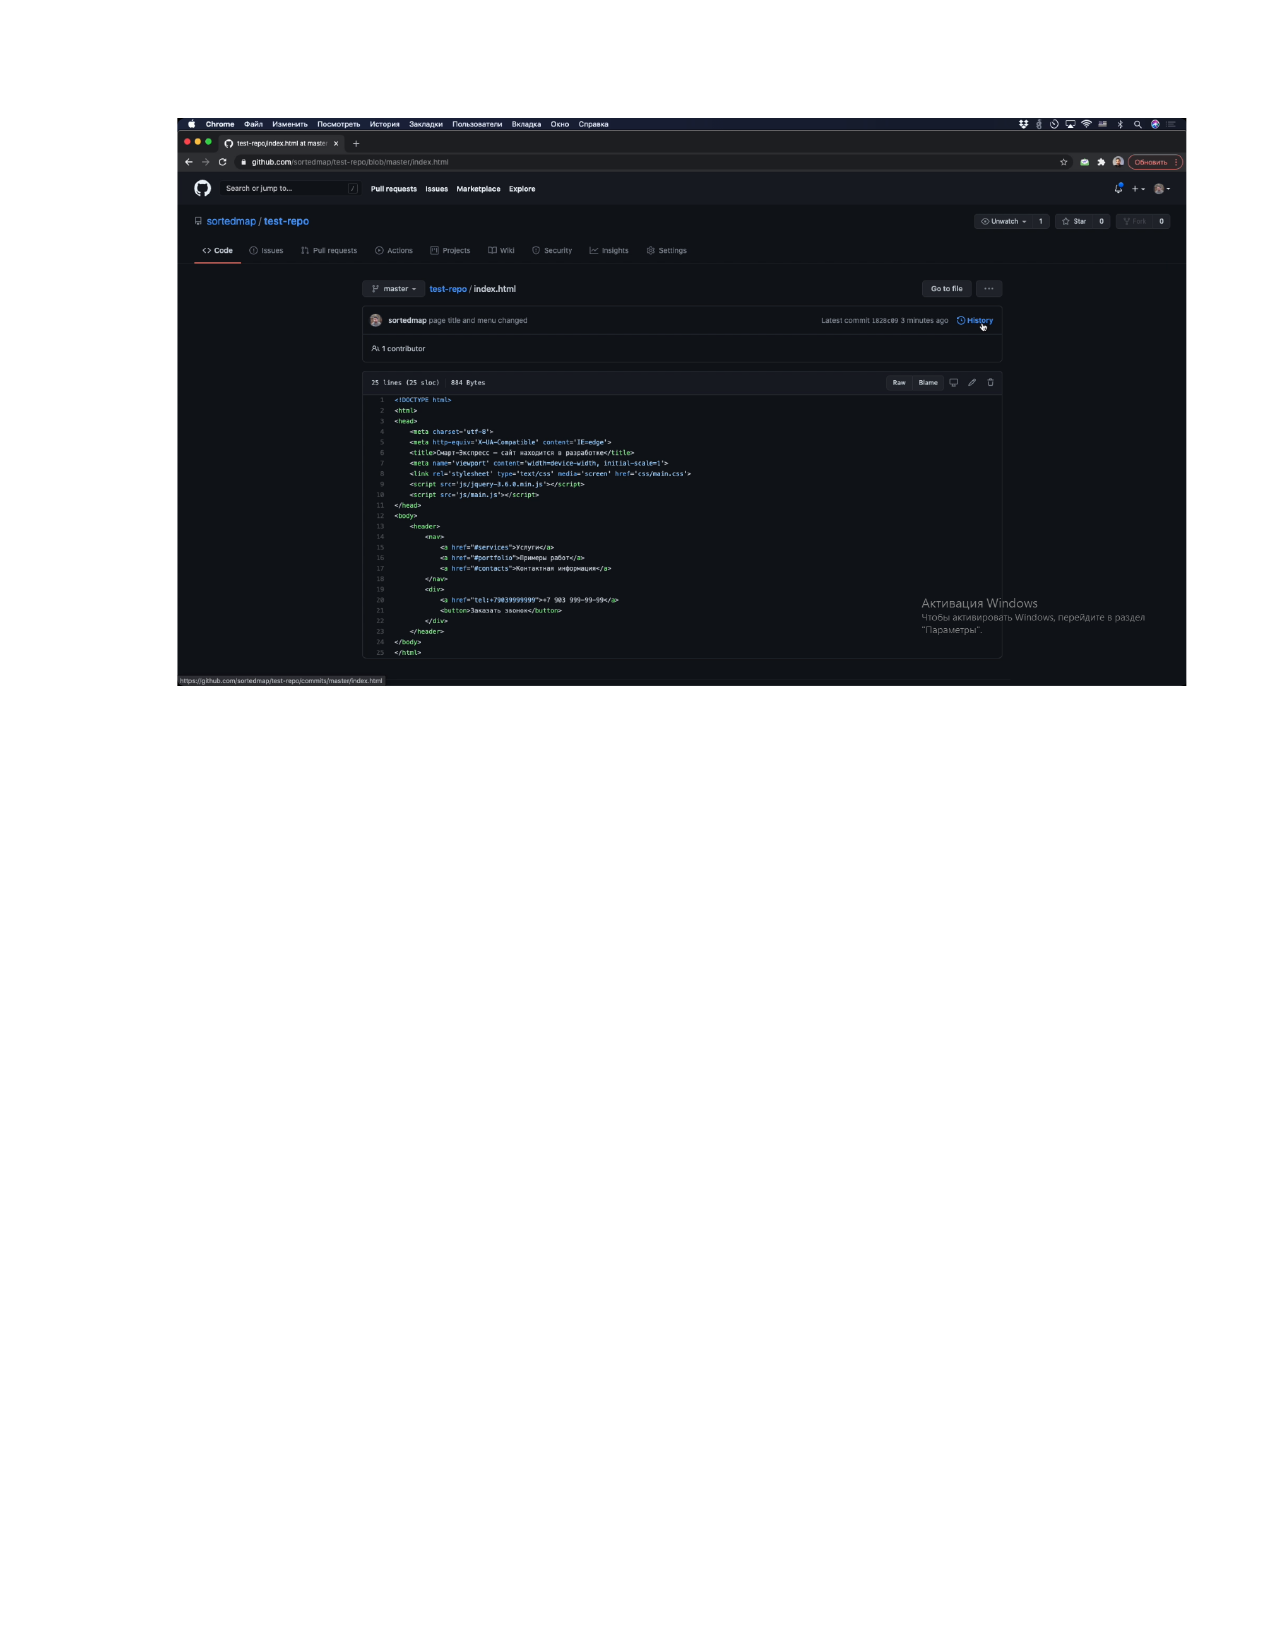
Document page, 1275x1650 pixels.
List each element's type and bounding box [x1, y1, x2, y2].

picture [177, 118, 1187, 686]
